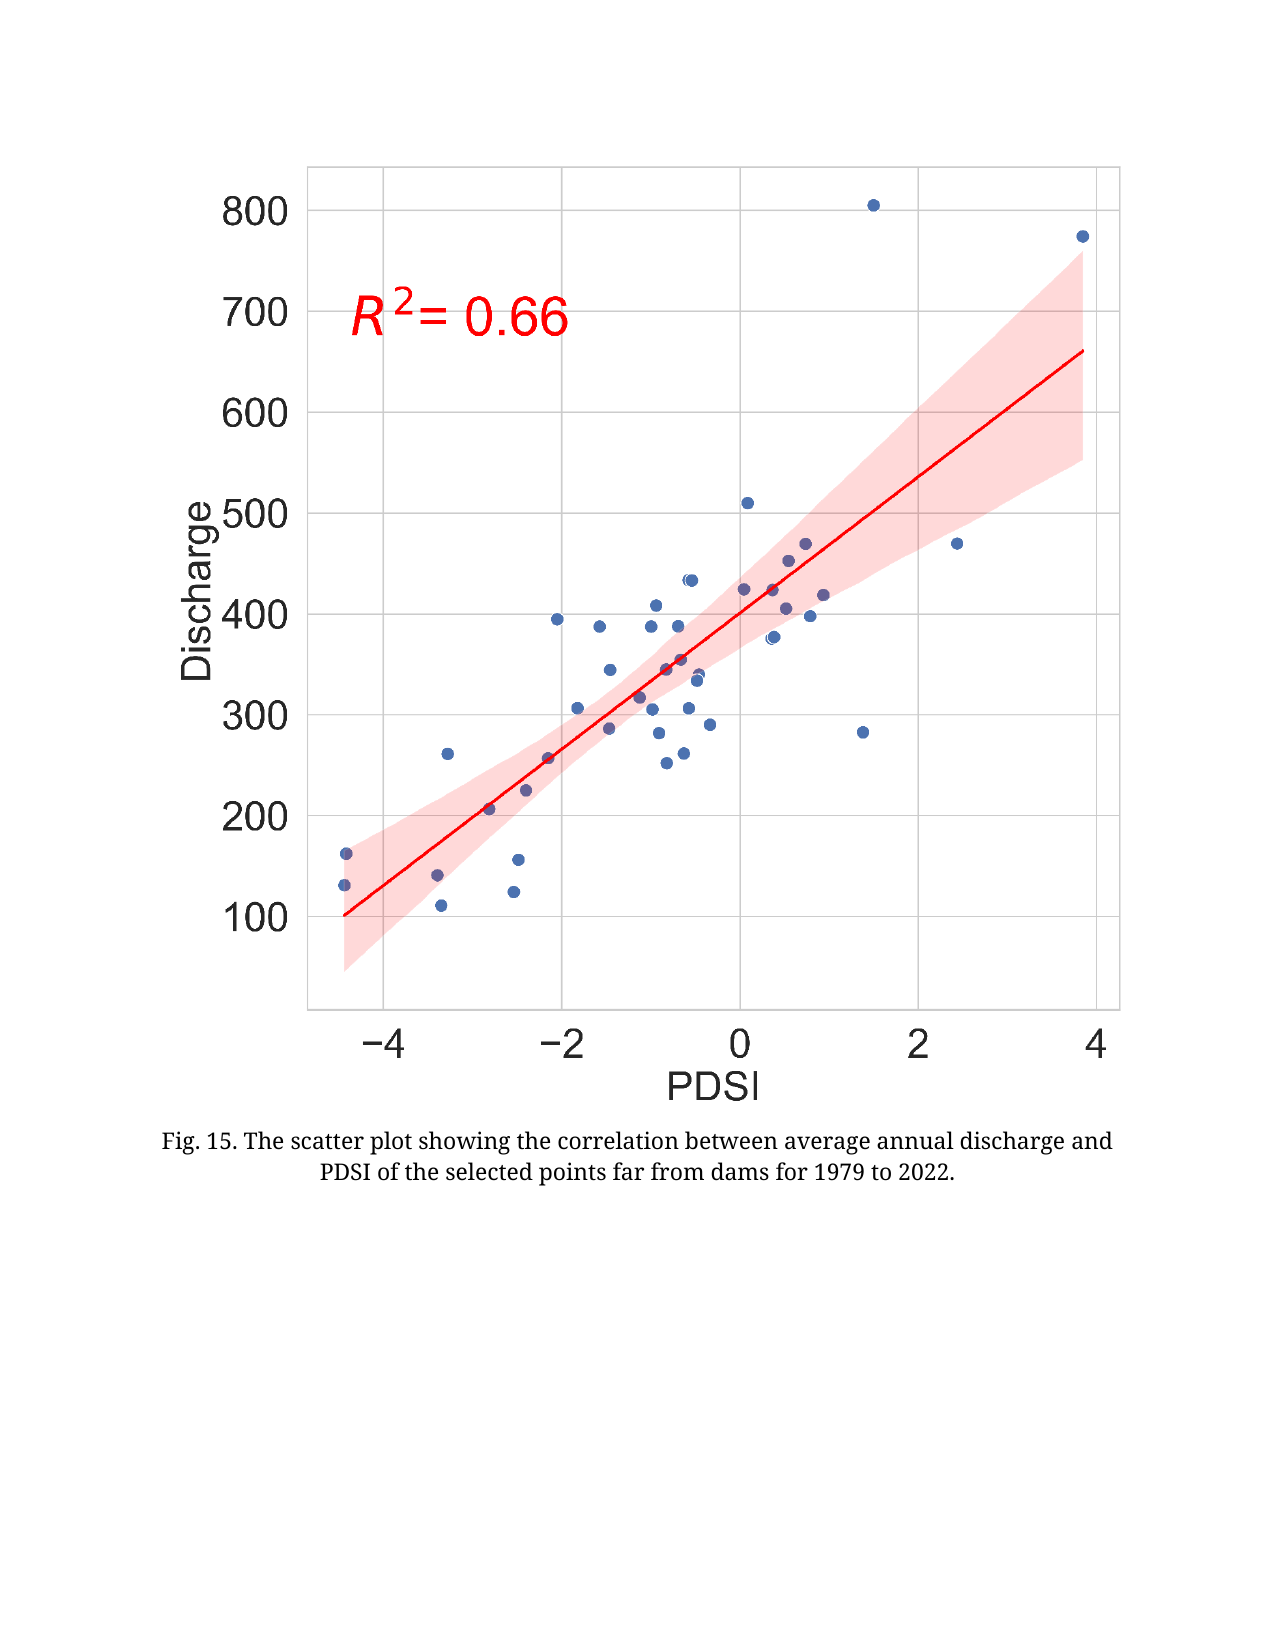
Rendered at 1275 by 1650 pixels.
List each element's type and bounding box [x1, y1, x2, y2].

table_header [150, 150, 1125, 1496]
picture [161, 150, 1125, 1125]
